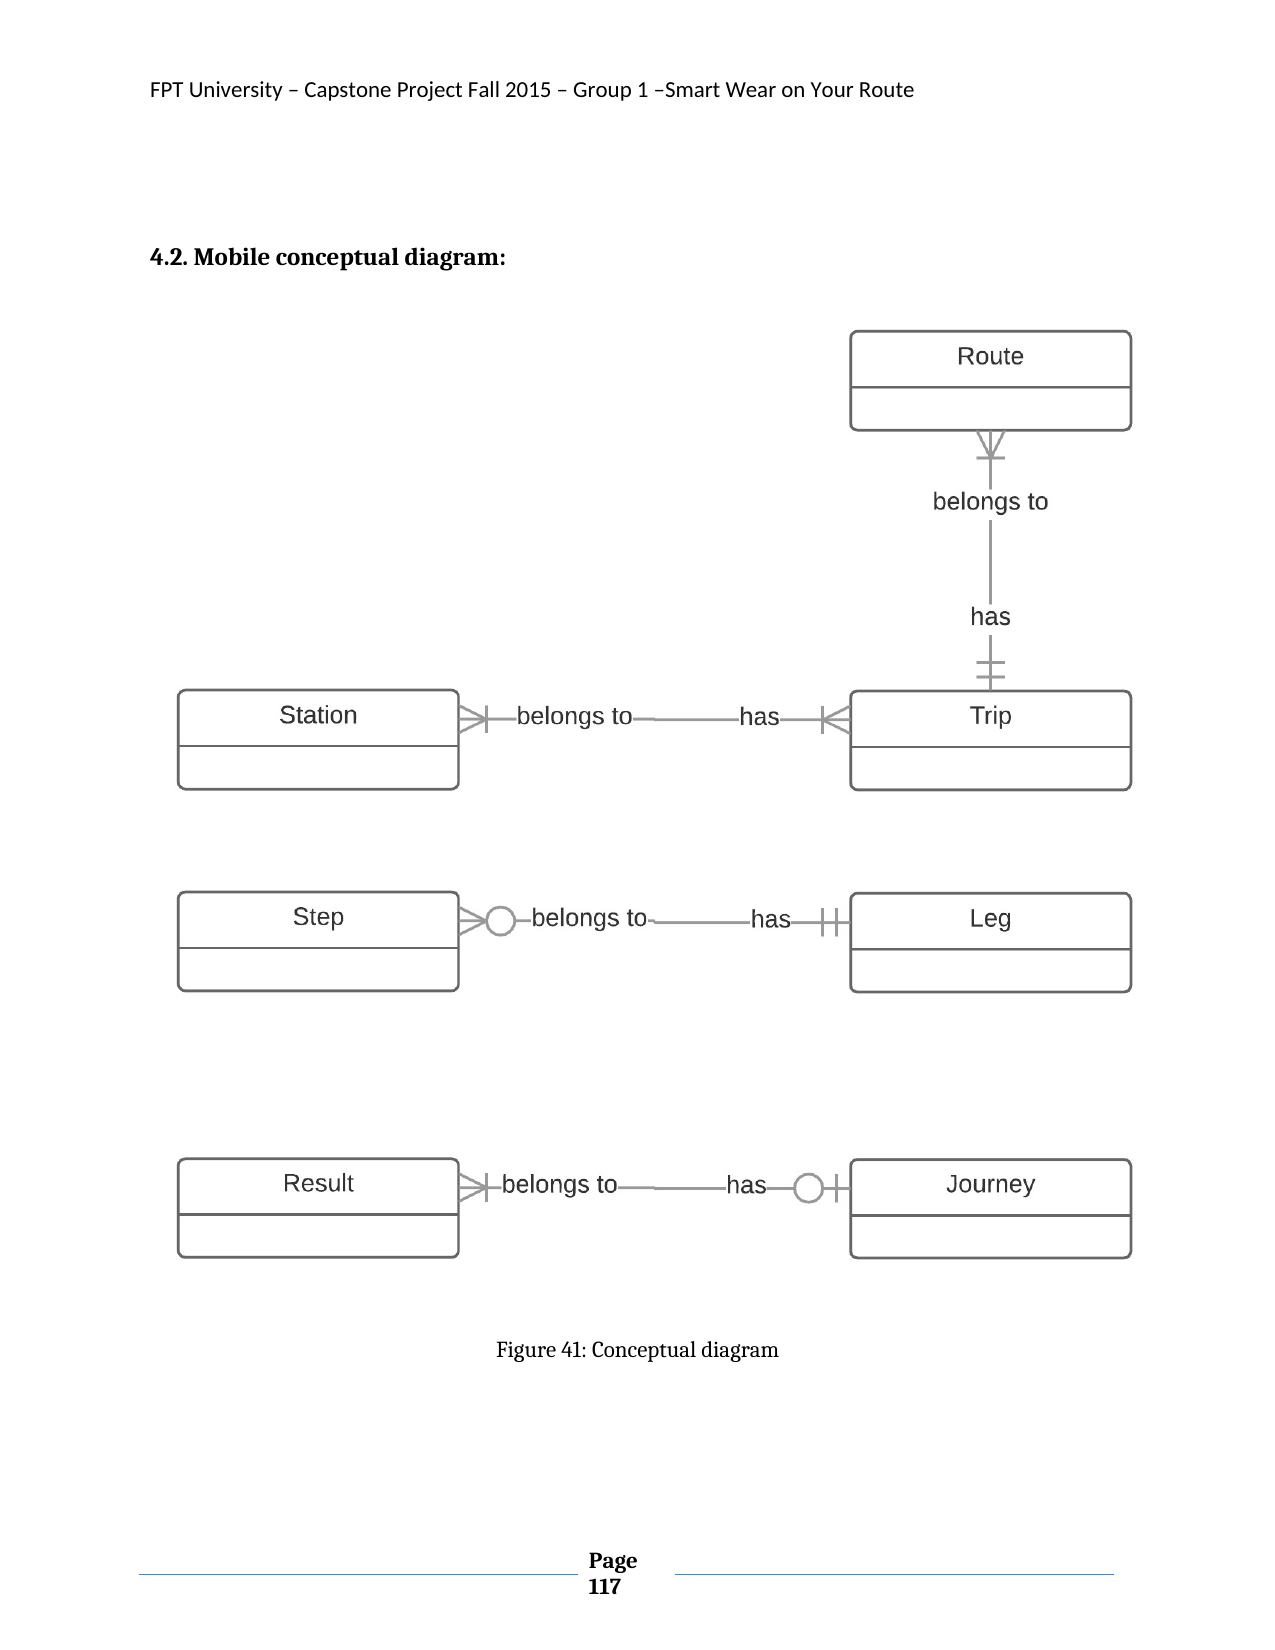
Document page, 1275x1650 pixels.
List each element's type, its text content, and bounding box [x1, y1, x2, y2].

picture [150, 297, 1209, 1312]
text 4.2. Mobile conceptual diagram: [150, 243, 1125, 272]
text Figure 41: Conceptual diagram [150, 1336, 1125, 1363]
